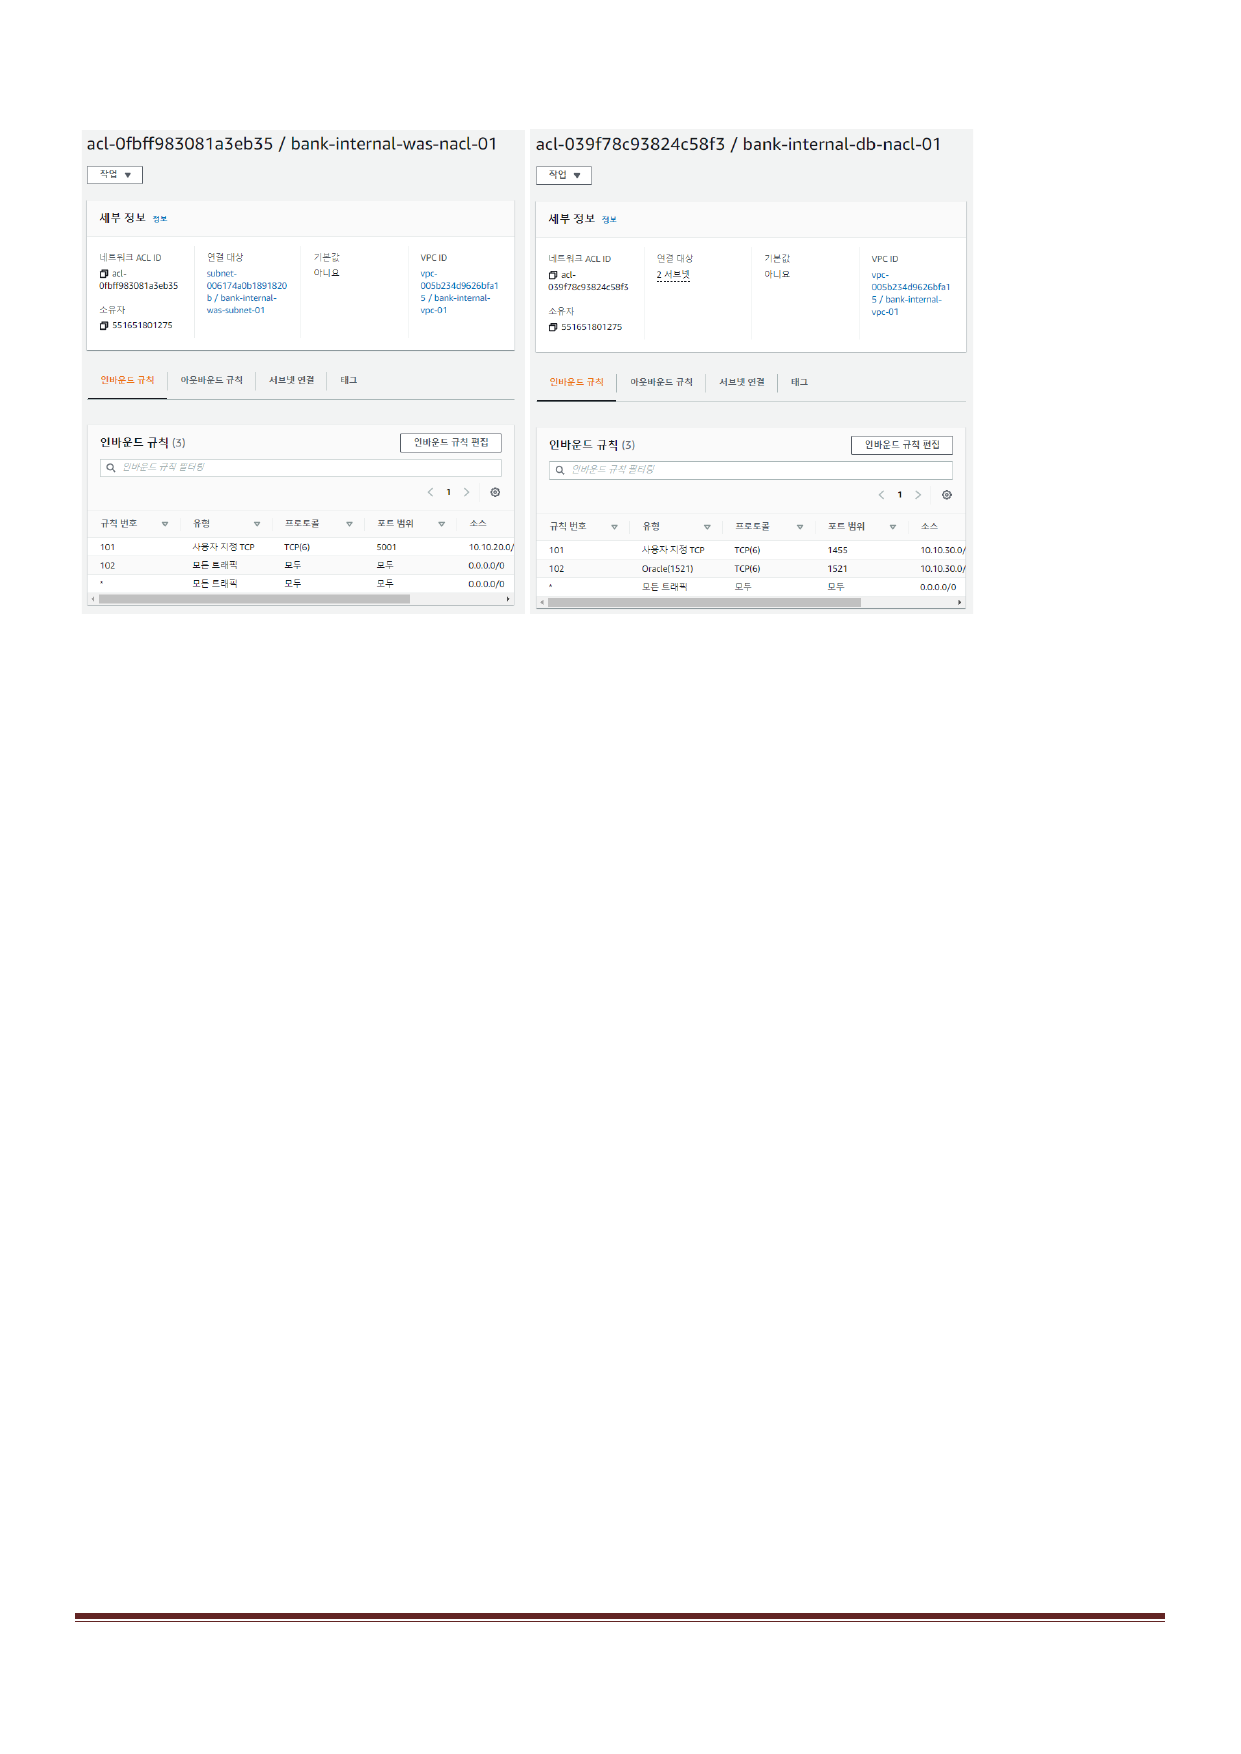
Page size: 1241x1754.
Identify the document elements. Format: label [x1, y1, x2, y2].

picture [81, 130, 525, 614]
picture [530, 129, 974, 614]
